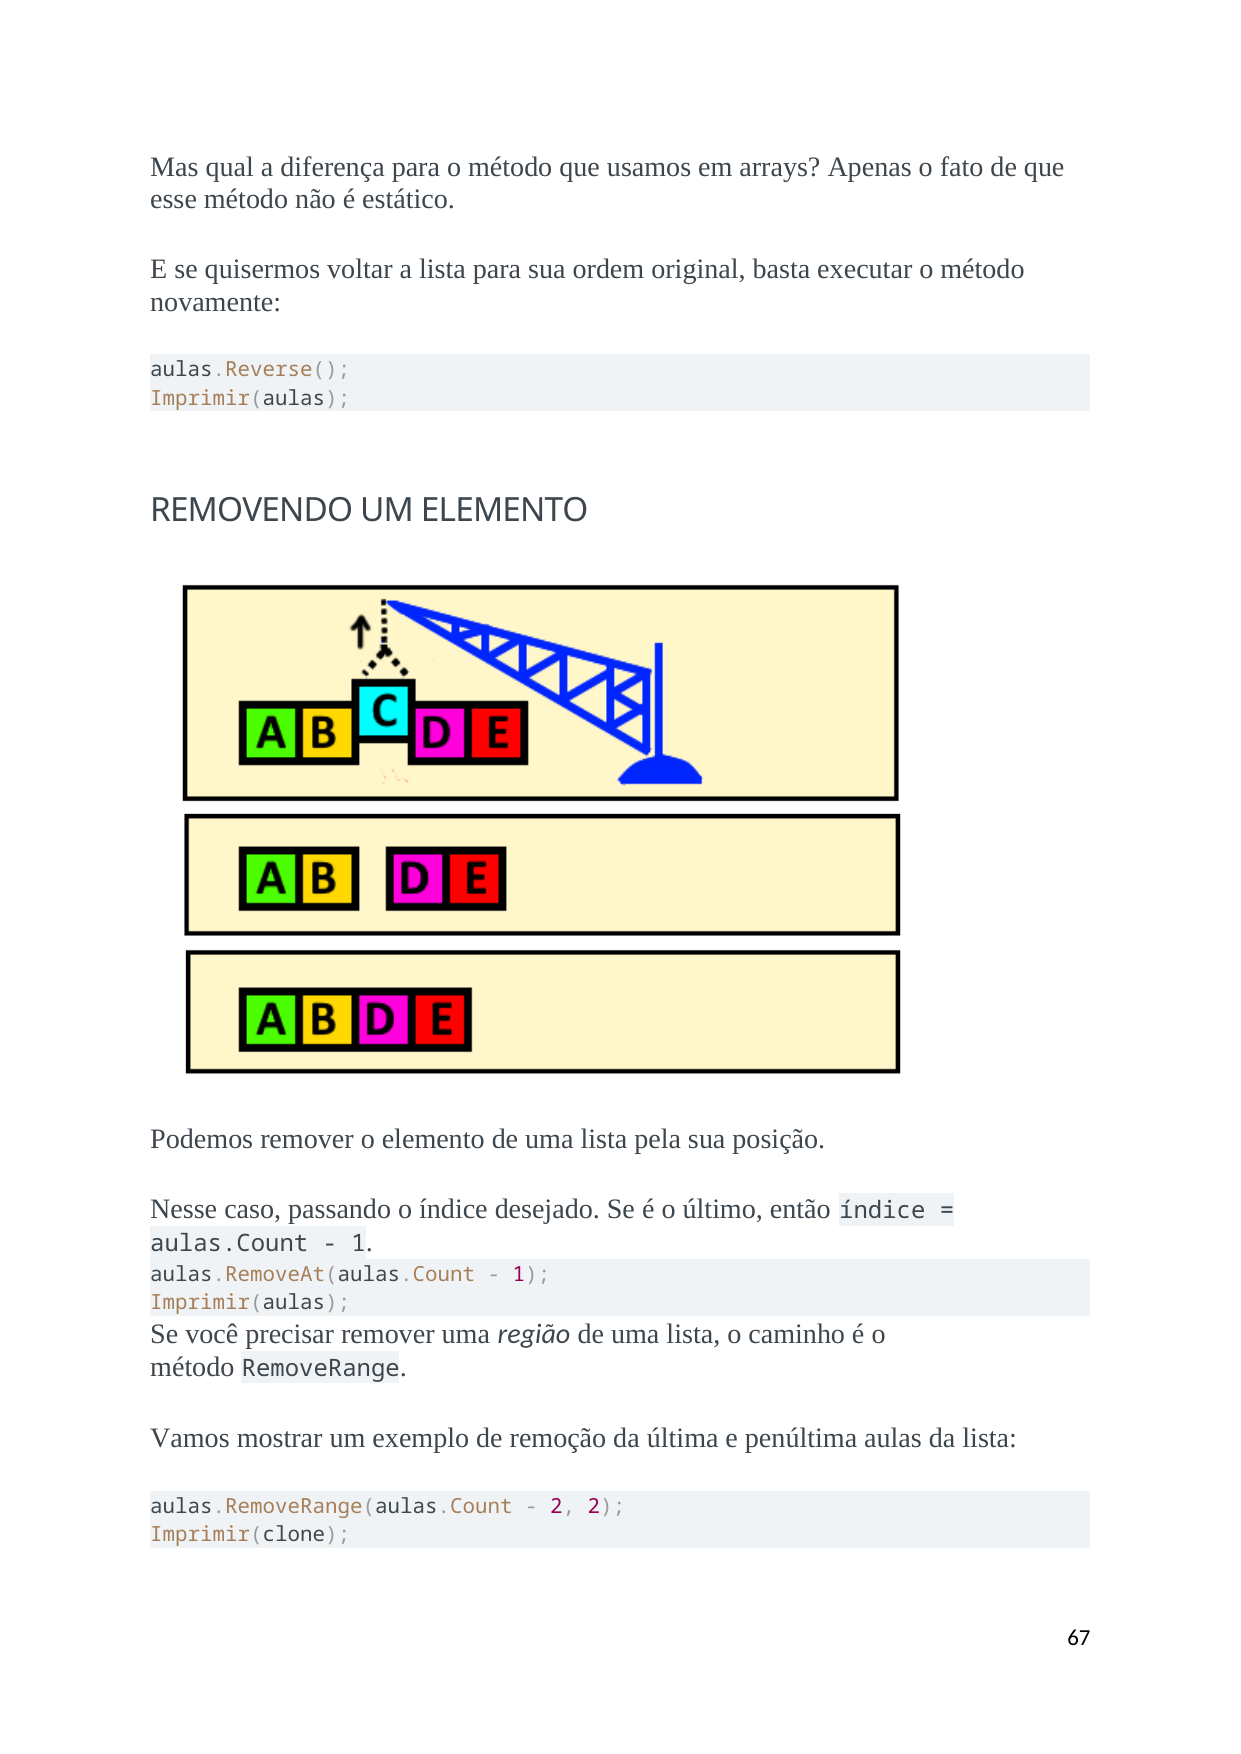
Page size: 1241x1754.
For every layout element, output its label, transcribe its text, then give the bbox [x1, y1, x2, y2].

text Mas qual a diferença para o método que usamos em arrays? Apenas o fato de que esse método não é estático. [150, 150, 1090, 215]
text Se você precisar remover uma região de uma lista, o caminho é o método RemoveRange. [150, 1316, 1090, 1383]
text Nesse caso, passando o índice desejado. Se é o último, então índice = aulas.Count - 1. [150, 1192, 1090, 1259]
text E se quisermos voltar a lista para sua ordem original, basta executar o método novamente: [150, 252, 1090, 317]
text Imprimir(clone); [150, 1519, 1090, 1548]
text Vamos mostrar um exemplo de remoção da última e penúltima aulas da lista: [150, 1421, 1090, 1453]
text aulas.Reverse(); [150, 354, 1090, 383]
text Podemos remover o elemento de uma lista pela sua posição. [150, 1122, 1090, 1155]
text Imprimir(aulas); [150, 1287, 1090, 1316]
picture [150, 568, 932, 1085]
text aulas.RemoveRange(aulas.Count - 2, 2); [150, 1491, 1090, 1519]
text Imprimir(aulas); [150, 383, 1090, 411]
text aulas.RemoveAt(aulas.Count - 1); [150, 1259, 1090, 1287]
subtitle Removendo um elemento [150, 482, 1090, 531]
